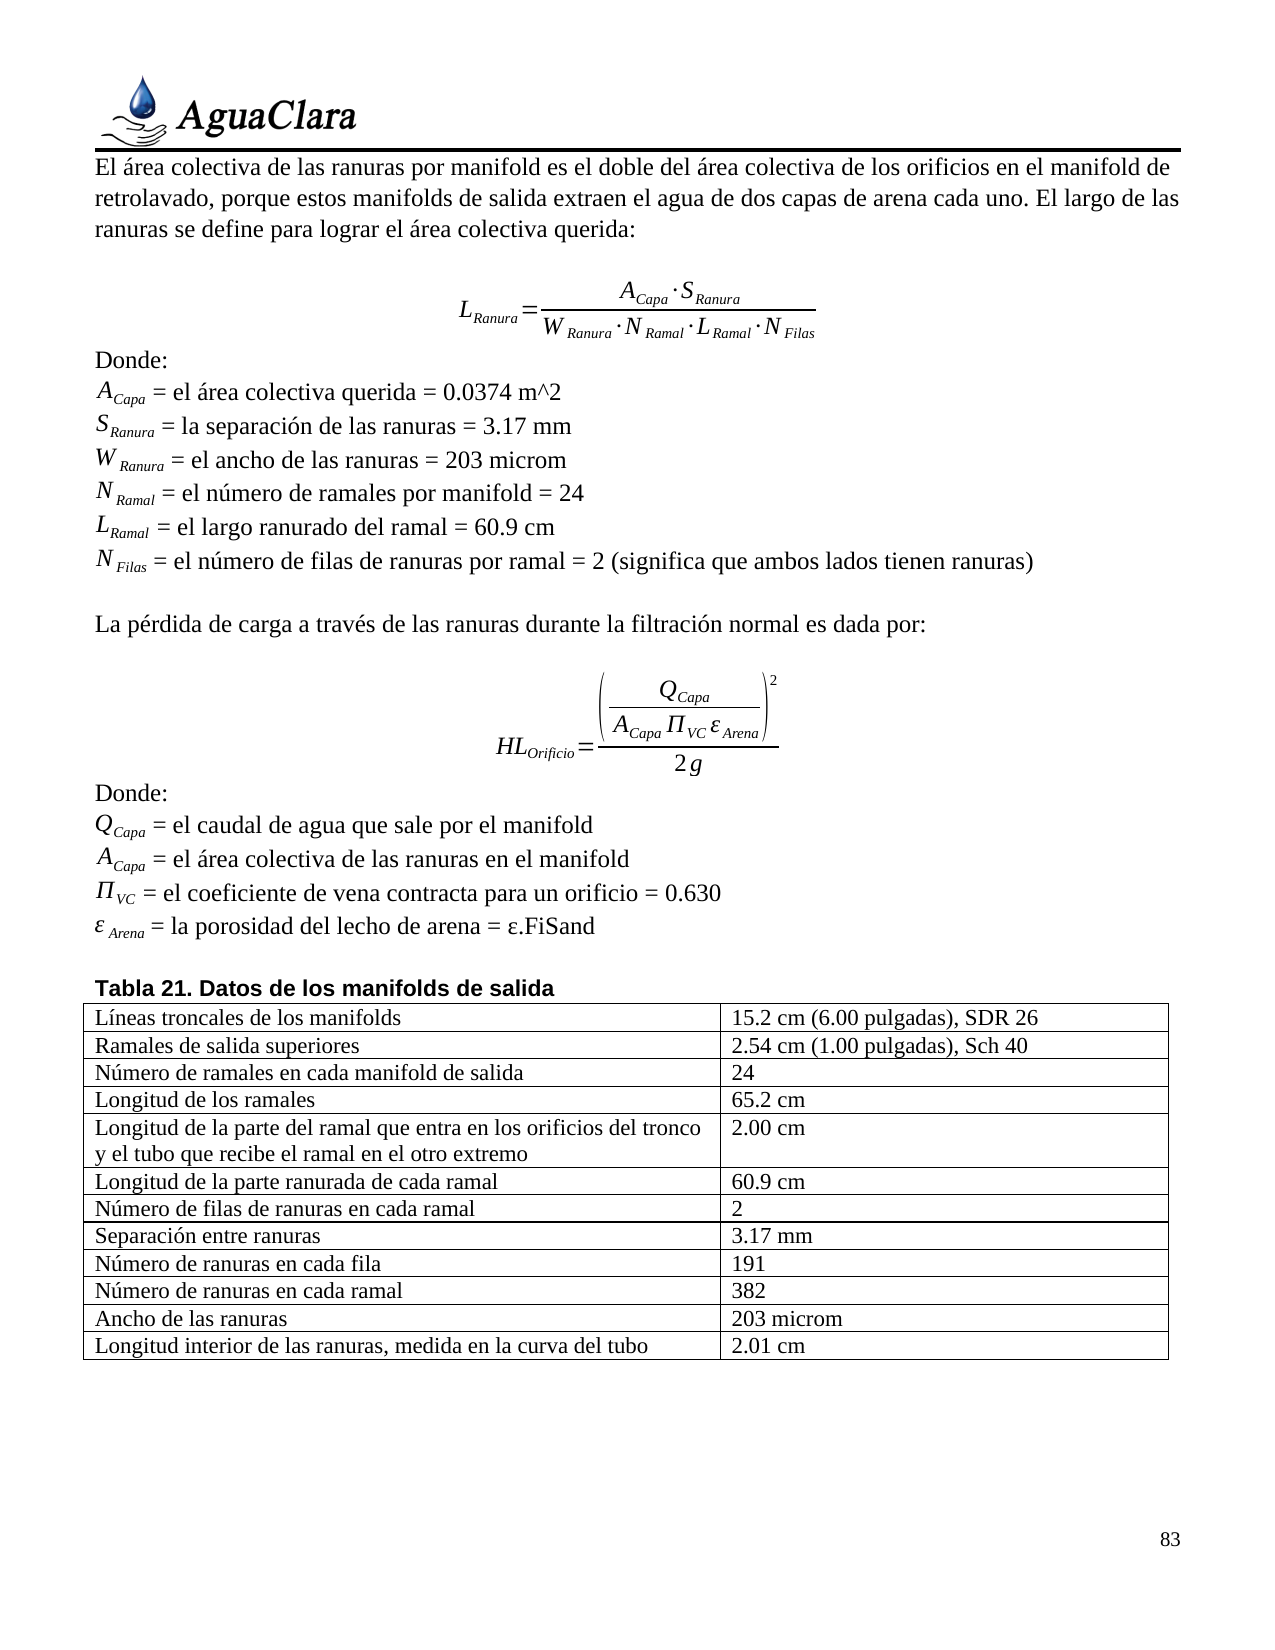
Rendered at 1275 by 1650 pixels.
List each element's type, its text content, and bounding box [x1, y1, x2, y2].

text La pérdida de carga a través de las ranuras durante la filtración normal es dada por: [94, 609, 1181, 638]
list = la separación de las ranuras = 3.17 mm [94, 410, 1181, 441]
list = el número de filas de ranuras por ramal = 2 (significa que ambos lados tienen ranuras) [94, 544, 1181, 576]
table_cell Número de ramales en cada manifold de salida [84, 1059, 720, 1086]
table_cell 3.17 mm [721, 1223, 1168, 1249]
table_cell 203 microm [721, 1305, 1168, 1331]
list = el ancho de las ranuras = 203 microm [94, 443, 1181, 475]
table_cell 65.2 cm [721, 1087, 1168, 1113]
table_cell 191 [721, 1250, 1168, 1276]
list Donde: [94, 778, 1181, 807]
table_cell 2 [721, 1195, 1168, 1221]
table_cell 2.54 cm (1.00 pulgadas), Sch 40 [721, 1032, 1168, 1058]
table_cell 382 [721, 1277, 1168, 1304]
table_cell Ramales de salida superiores [84, 1032, 720, 1058]
table_cell Longitud de la parte ranurada de cada ramal [84, 1168, 720, 1194]
list = el número de ramales por manifold = 24 [94, 477, 1181, 508]
table_cell Separación entre ranuras [84, 1223, 720, 1249]
table_header Líneas troncales de los manifolds [84, 1004, 720, 1031]
table_cell Longitud interior de las ranuras, medida en la curva del tubo [84, 1332, 720, 1358]
text Tabla 21. Datos de los manifolds de salida [94, 975, 1181, 1001]
table_cell 60.9 cm [721, 1168, 1168, 1194]
table_cell 24 [721, 1059, 1168, 1086]
table_cell 2.01 cm [721, 1332, 1168, 1358]
picture [94, 75, 373, 148]
table_cell 2.00 cm [721, 1114, 1168, 1167]
text El área colectiva de las ranuras por manifold es el doble del área colectiva de los orificios en el manifold de retrolavado, porque estos manifolds de salida extraen el agua de dos capas de arena cada uno. El largo de las ranuras se define para lograr el área colectiva querida: [94, 152, 1181, 243]
table_header 15.2 cm (6.00 pulgadas), SDR 26 [721, 1004, 1168, 1031]
list = la porosidad del lecho de arena = ε.FiSand [94, 910, 1181, 942]
table_cell Longitud de los ramales [84, 1087, 720, 1113]
table_cell Número de ranuras en cada ramal [84, 1277, 720, 1304]
table_cell Número de ranuras en cada fila [84, 1250, 720, 1276]
list = el largo ranurado del ramal = 60.9 cm [94, 511, 1181, 542]
table_cell Longitud de la parte del ramal que entra en los orificios del tronco y el tubo que recibe el ramal en el otro extremo [84, 1114, 720, 1167]
table_cell Número de filas de ranuras en cada ramal [84, 1195, 720, 1221]
list = el área colectiva de las ranuras en el manifold [94, 843, 1181, 874]
list Donde: [94, 345, 1181, 374]
list = el coeficiente de vena contracta para un orificio = 0.630 [94, 877, 1181, 908]
list = el caudal de agua que sale por el manifold [94, 809, 1181, 841]
table_cell Ancho de las ranuras [84, 1305, 720, 1331]
list = el área colectiva querida = 0.0374 m^2 [94, 376, 1181, 408]
